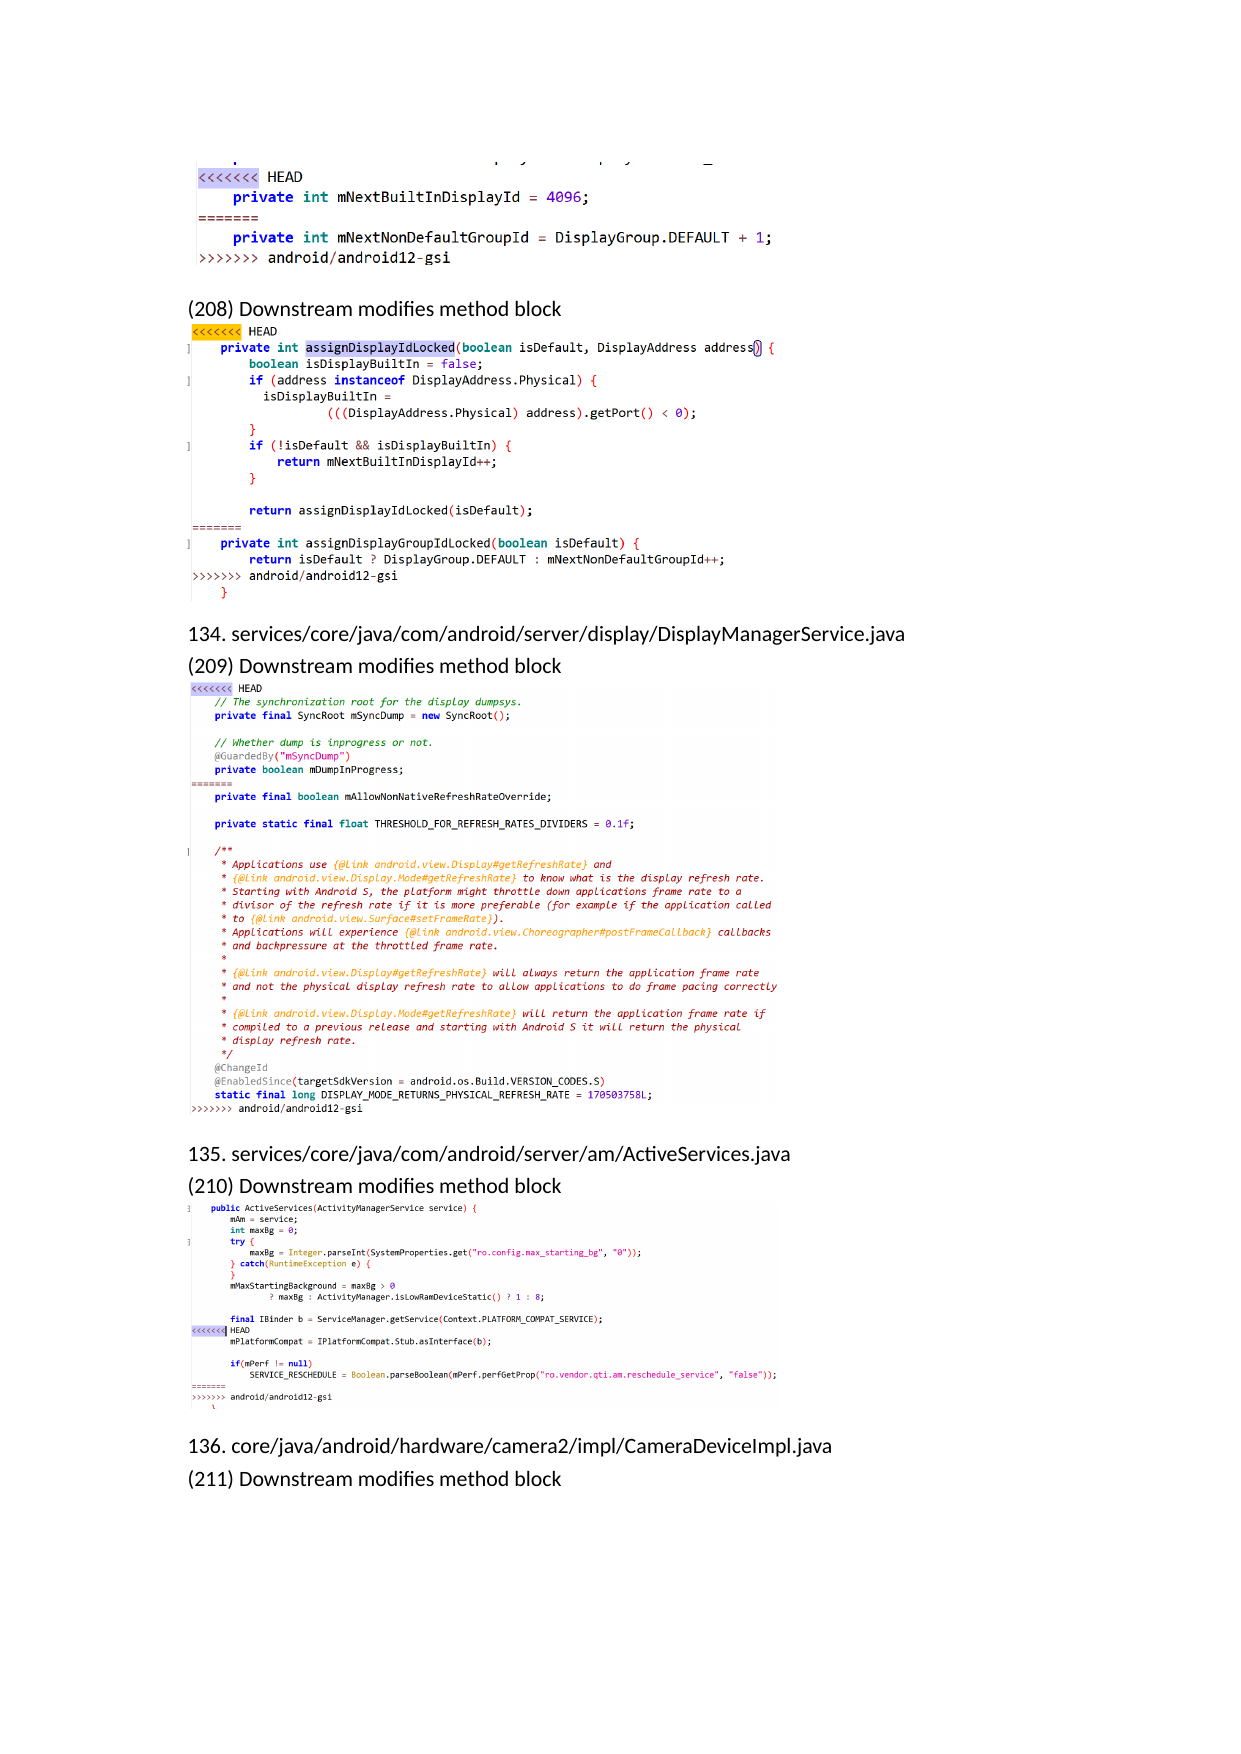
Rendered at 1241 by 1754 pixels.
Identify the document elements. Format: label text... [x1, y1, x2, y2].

list Downstream modifies method block [187, 1169, 1053, 1202]
list Downstream modifies method block [187, 649, 1053, 682]
picture [187, 682, 778, 1115]
list Downstream modifies method block [187, 1462, 1053, 1494]
picture [187, 162, 778, 265]
list Downstream modifies method block [187, 292, 1053, 324]
list services/core/java/com/android/server/am/ActiveServices.java [187, 1137, 1053, 1169]
picture [187, 1202, 778, 1409]
list core/java/android/hardware/camera2/impl/CameraDeviceImpl.java [187, 1429, 1053, 1462]
list services/core/java/com/android/server/display/DisplayManagerService.java [187, 617, 1053, 649]
picture [187, 324, 778, 601]
